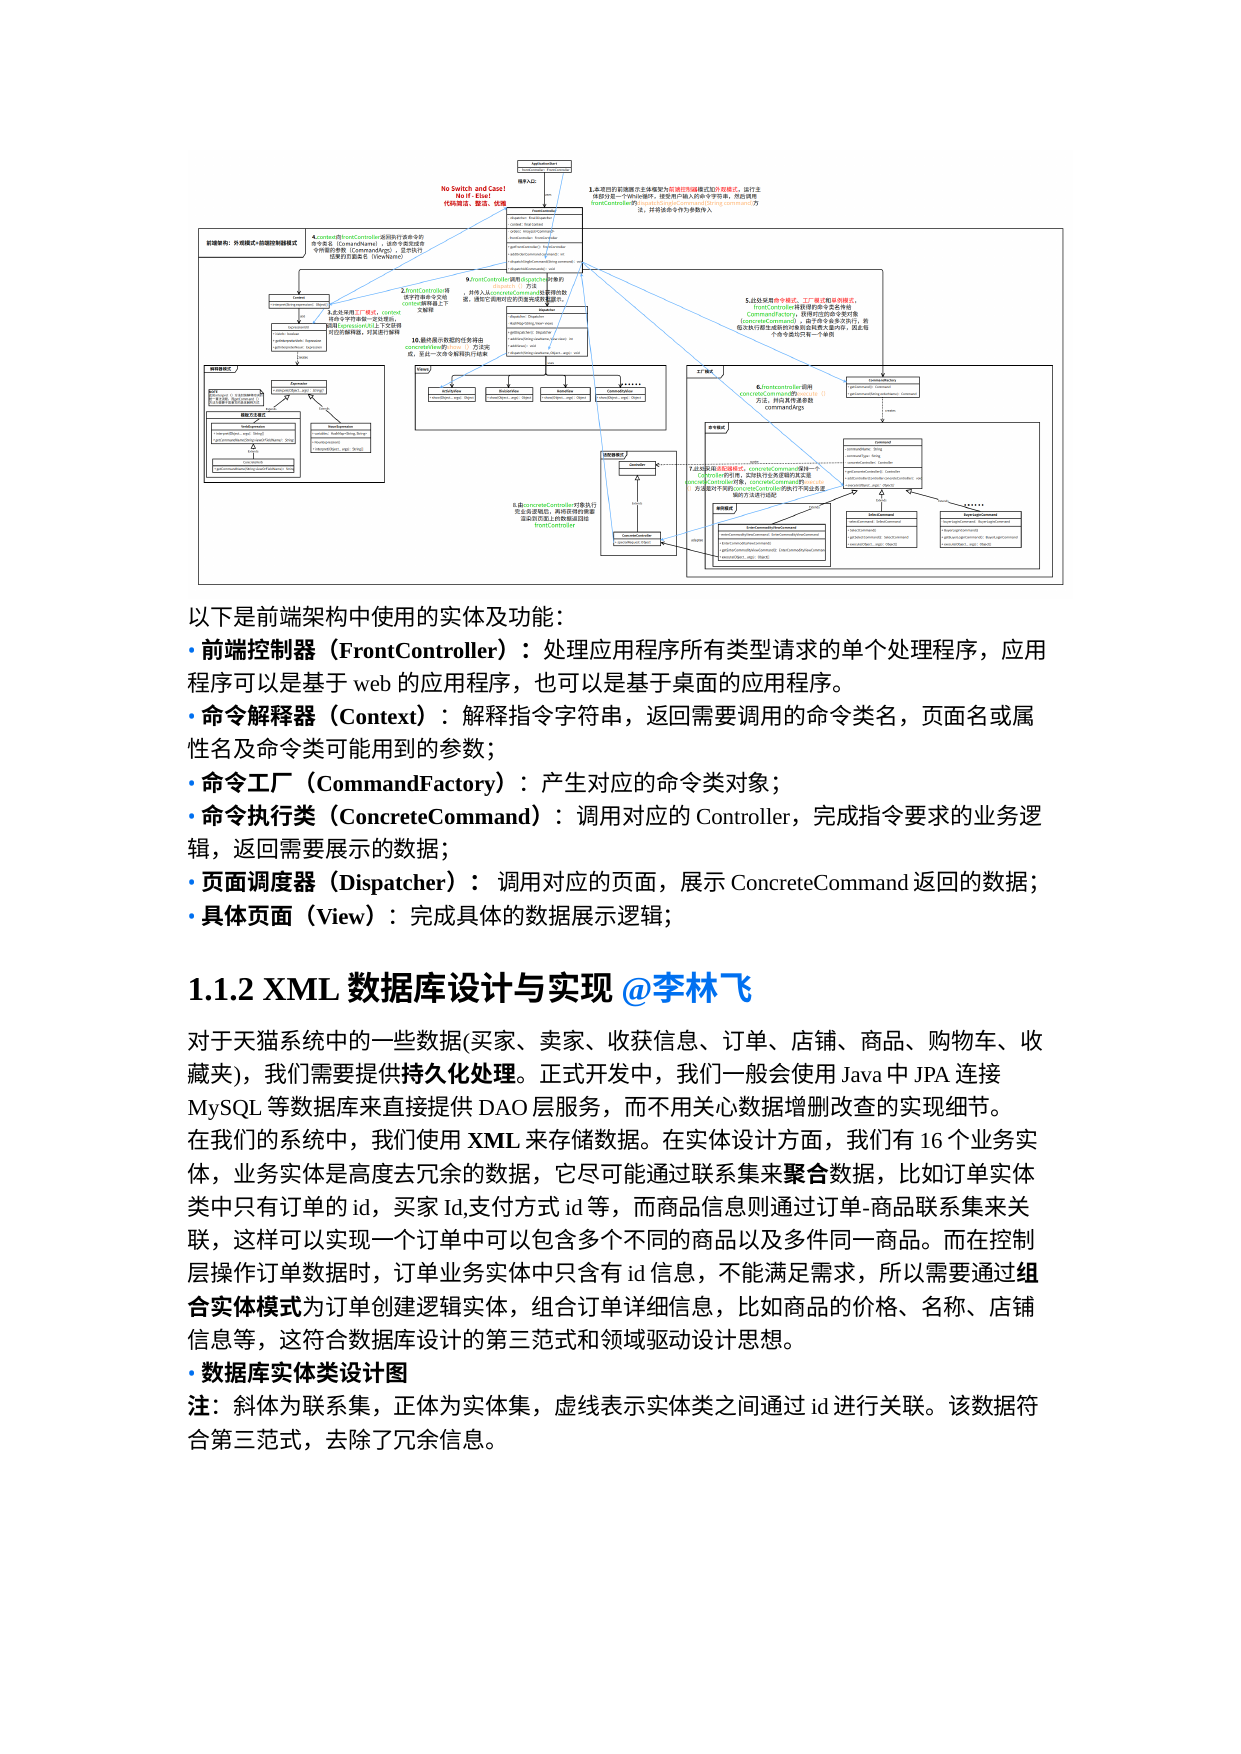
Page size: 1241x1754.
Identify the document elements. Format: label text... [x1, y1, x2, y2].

picture [187, 150, 1074, 599]
list 命令执行类（ConcreteCommand）：调用对应的Controller，完成指令要求的业务逻辑，返回需要展示的数据； [187, 798, 1053, 864]
list 数据库实体类设计图 [187, 1355, 1053, 1388]
text 注：斜体为联系集，正体为实体集，虚线表示实体类之间通过id进行关联。该数据符合第三范式，去除了冗余信息。 [187, 1388, 1053, 1455]
text 在我们的系统中，我们使用XML来存储数据。在实体设计方面，我们有16个业务实体，业务实体是高度去冗余的数据，它尽可能通过联系集来聚合数据，比如订单实体类中只有订单的id，买家Id,支付方式id等，而商品信息则通过订单-商品联系集来关联，这样可以实现一个订单中可以包含多个不同的商品以及多件同一商品。而在控制层操作订单数据时，订单业务实体中只含有id信息，不能满足需求，所以需要通过组合实体模式为订单创建逻辑实体，组合订单详细信息，比如商品的价格、名称、店铺信息等，这符合数据库设计的第三范式和领域驱动设计思想。 [187, 1122, 1053, 1355]
list 前端控制器（FrontController）：处理应用程序所有类型请求的单个处理程序，应用程序可以是基于 web 的应用程序，也可以是基于桌面的应用程序。 [187, 632, 1053, 698]
text 对于天猫系统中的一些数据(买家、卖家、收获信息、订单、店铺、商品、购物车、收藏夹)，我们需要提供持久化处理。正式开发中，我们一般会使用Java中JPA连接MySQL等数据库来直接提供DAO层服务，而不用关心数据增删改查的实现细节。 [187, 1023, 1053, 1122]
list 命令工厂（CommandFactory）：产生对应的命令类对象； [187, 764, 1053, 798]
list 具体页面（View）：完成具体的数据展示逻辑； [187, 897, 1053, 931]
text 以下是前端架构中使用的实体及功能： [187, 599, 1053, 632]
list 页面调度器（Dispatcher）： 调用对应的页面，展示ConcreteCommand返回的数据； [187, 864, 1053, 897]
list 命令解释器（Context）：解释指令字符串，返回需要调用的命令类名，页面名或属性名及命令类可能用到的参数； [187, 698, 1053, 764]
text 1.1.2 XML数据库设计与实现 @李林飞 [187, 962, 1053, 1010]
